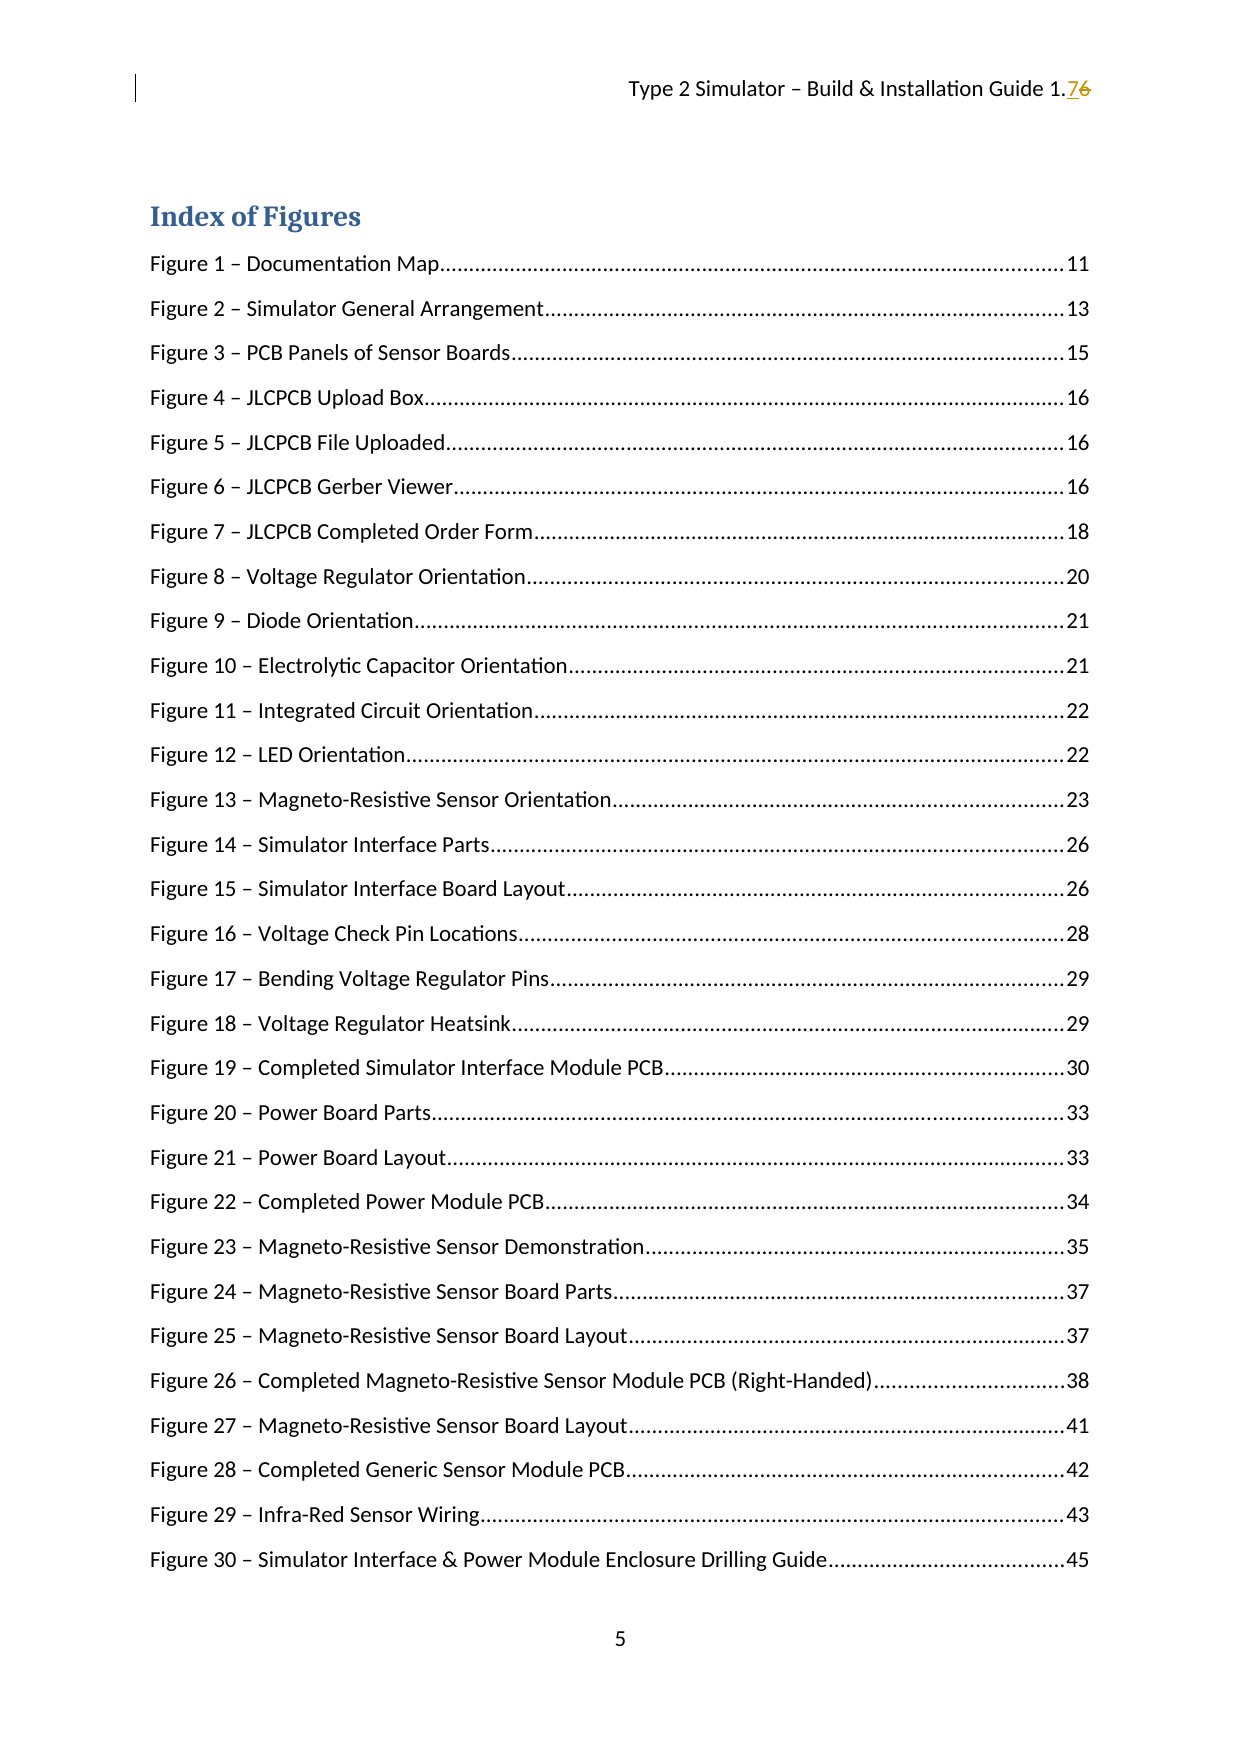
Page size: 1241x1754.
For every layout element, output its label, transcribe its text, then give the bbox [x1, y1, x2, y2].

text Figure 13 – Magneto-Resistive Sensor Orientation 23 [150, 785, 1090, 813]
text Figure 26 – Completed Magneto-Resistive Sensor Module PCB (Right-Handed) 38 [150, 1366, 1090, 1394]
text Figure 23 – Magneto-Resistive Sensor Demonstration 35 [150, 1232, 1090, 1260]
text Figure 14 – Simulator Interface Parts 26 [150, 830, 1090, 858]
text Figure 11 – Integrated Circuit Orientation 22 [150, 696, 1090, 724]
text Figure 8 – Voltage Regulator Orientation 20 [150, 562, 1090, 590]
text Figure 9 – Diode Orientation 21 [150, 606, 1090, 634]
text Figure 28 – Completed Generic Sensor Module PCB 42 [150, 1456, 1090, 1483]
text Figure 17 – Bending Voltage Regulator Pins 29 [150, 964, 1090, 992]
text Figure 20 – Power Board Parts 33 [150, 1098, 1090, 1126]
text Figure 4 – JLCPCB Upload Box 16 [150, 383, 1090, 411]
text Figure 16 – Voltage Check Pin Locations 28 [150, 919, 1090, 947]
text Figure 22 – Completed Power Module PCB 34 [150, 1187, 1090, 1215]
text Figure 18 – Voltage Regulator Heatsink 29 [150, 1009, 1090, 1037]
text Figure 12 – LED Orientation 22 [150, 741, 1090, 768]
text Figure 3 – PCB Panels of Sensor Boards 15 [150, 338, 1090, 366]
text Figure 21 – Power Board Layout 33 [150, 1143, 1090, 1171]
text Figure 1 – Documentation Map 11 [150, 249, 1090, 277]
text Figure 7 – JLCPCB Completed Order Form 18 [150, 517, 1090, 545]
text Figure 25 – Magneto-Resistive Sensor Board Layout 37 [150, 1321, 1090, 1349]
text Figure 19 – Completed Simulator Interface Module PCB 30 [150, 1053, 1090, 1081]
text Figure 10 – Electrolytic Capacitor Orientation 21 [150, 651, 1090, 679]
text Figure 29 – Infra-Red Sensor Wiring 43 [150, 1500, 1090, 1528]
text Figure 2 – Simulator General Arrangement 13 [150, 294, 1090, 322]
text Figure 30 – Simulator Interface & Power Module Enclosure Drilling Guide 45 [150, 1545, 1090, 1573]
text Figure 6 – JLCPCB Gerber Viewer 16 [150, 472, 1090, 500]
text Figure 27 – Magneto-Resistive Sensor Board Layout 41 [150, 1411, 1090, 1439]
text Figure 5 – JLCPCB File Uploaded 16 [150, 428, 1090, 456]
text Figure 24 – Magneto-Resistive Sensor Board Parts 37 [150, 1277, 1090, 1305]
text Figure 15 – Simulator Interface Board Layout 26 [150, 874, 1090, 903]
subtitle Index of Figures [150, 200, 1090, 233]
